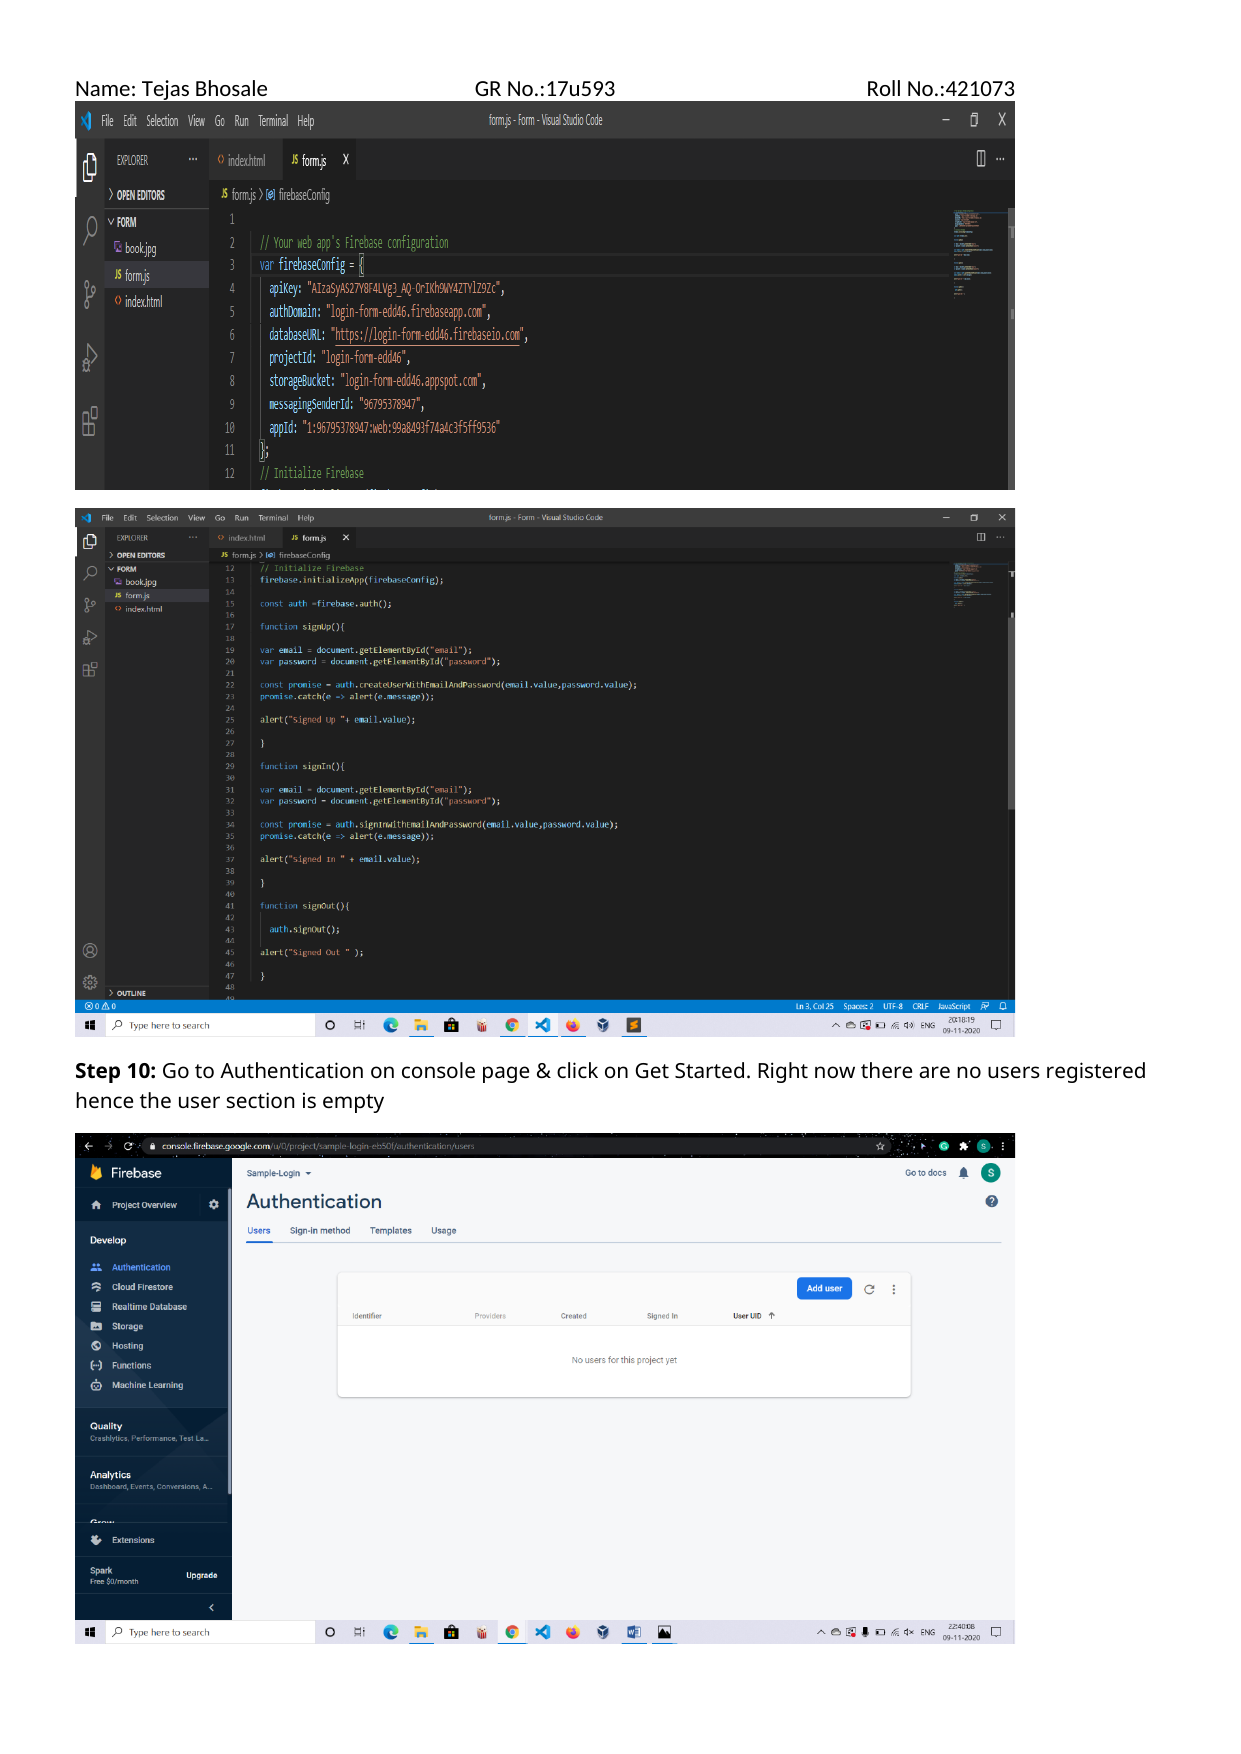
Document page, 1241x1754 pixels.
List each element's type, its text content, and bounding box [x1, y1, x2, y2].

text Step 10: Go to Authentication on console page & click on Get Started. Right now there are no users registered hence the user section is empty [75, 1056, 1165, 1115]
picture [75, 508, 1016, 1037]
picture [75, 101, 1015, 490]
picture [75, 1133, 1016, 1644]
